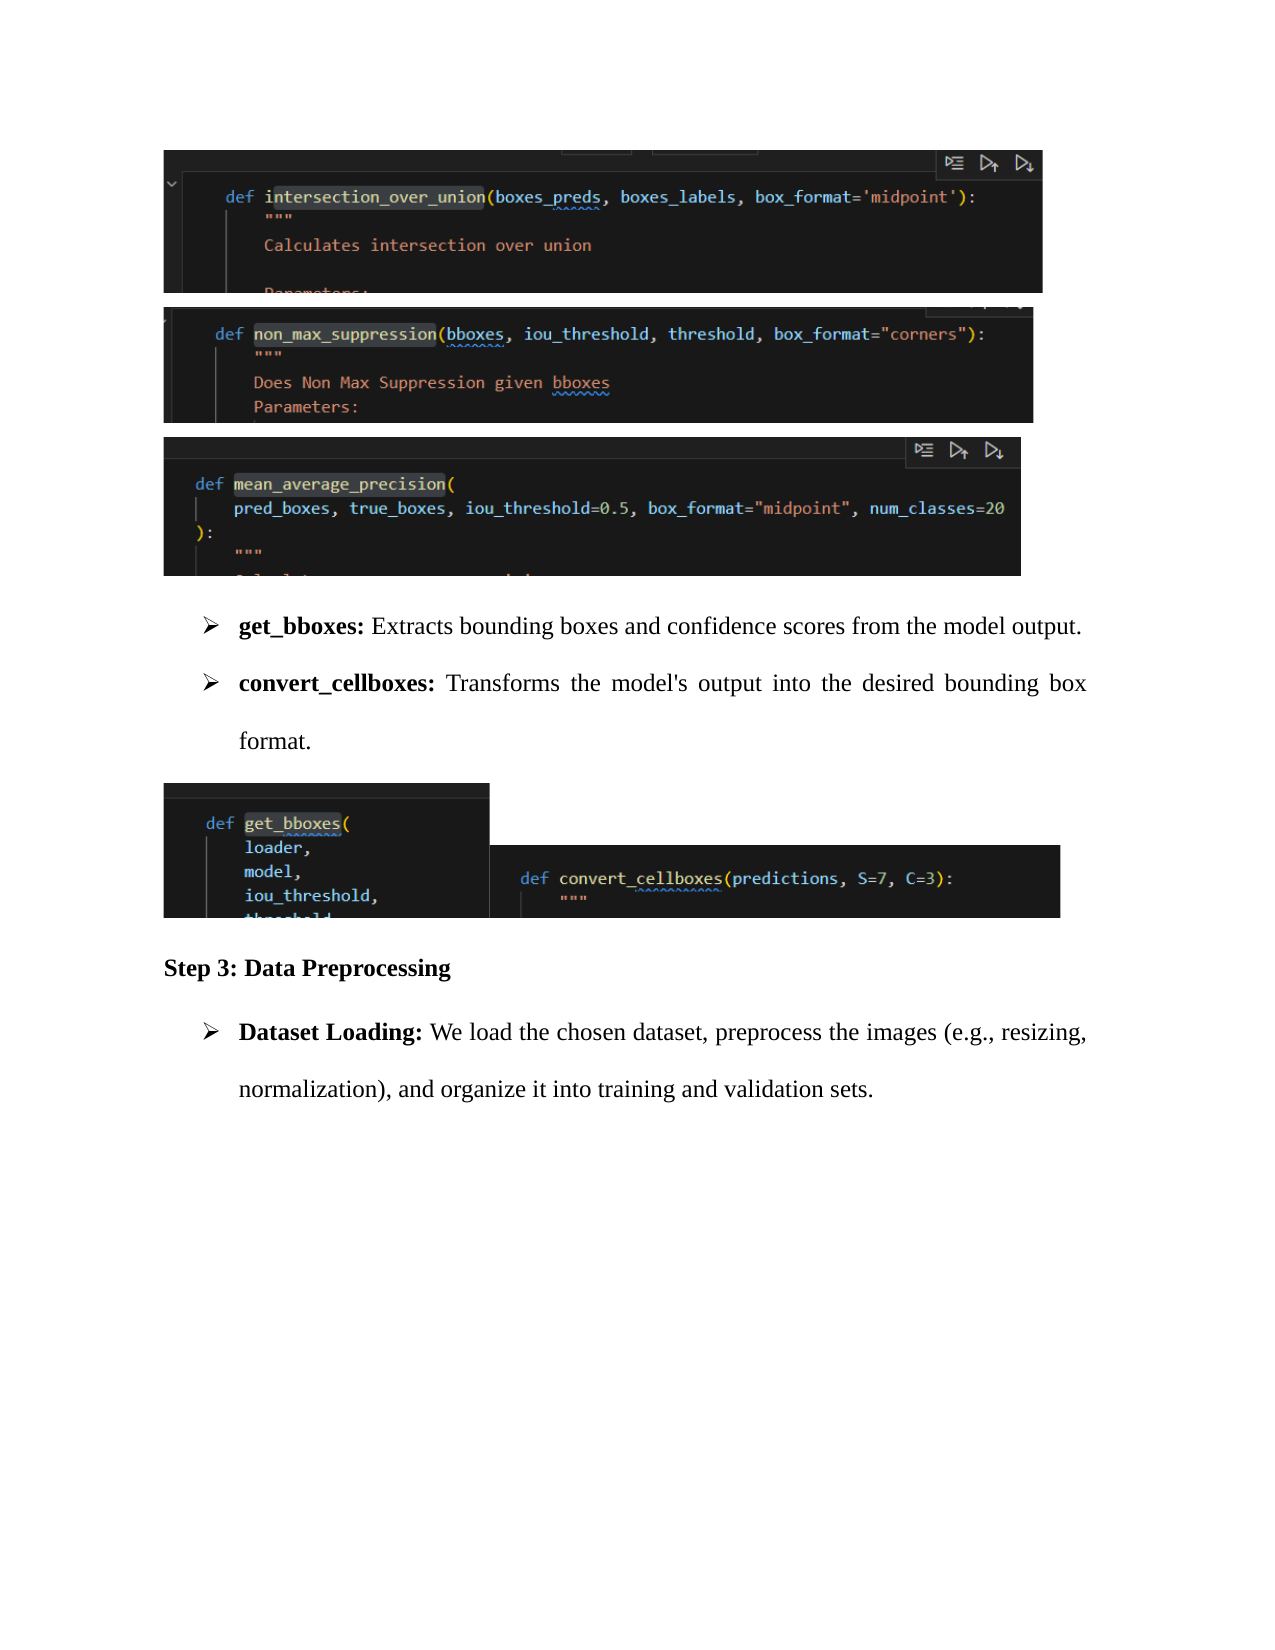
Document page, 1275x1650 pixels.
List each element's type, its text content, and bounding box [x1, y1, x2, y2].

picture [163, 150, 1043, 293]
list convert_cellboxes: Transforms the model's output into the desired bounding box format. [201, 668, 1087, 754]
picture [163, 783, 1061, 918]
picture [163, 307, 1034, 423]
picture [163, 437, 1021, 576]
list Dataset Loading: We load the chosen dataset, preprocess the images (e.g., resizing, normalization), and organize it into training and validation sets. [201, 1017, 1087, 1103]
list get_bboxes: Extracts bounding boxes and confidence scores from the model output. [201, 611, 1087, 639]
text Step 3: Data Preprocessing [163, 953, 1087, 982]
